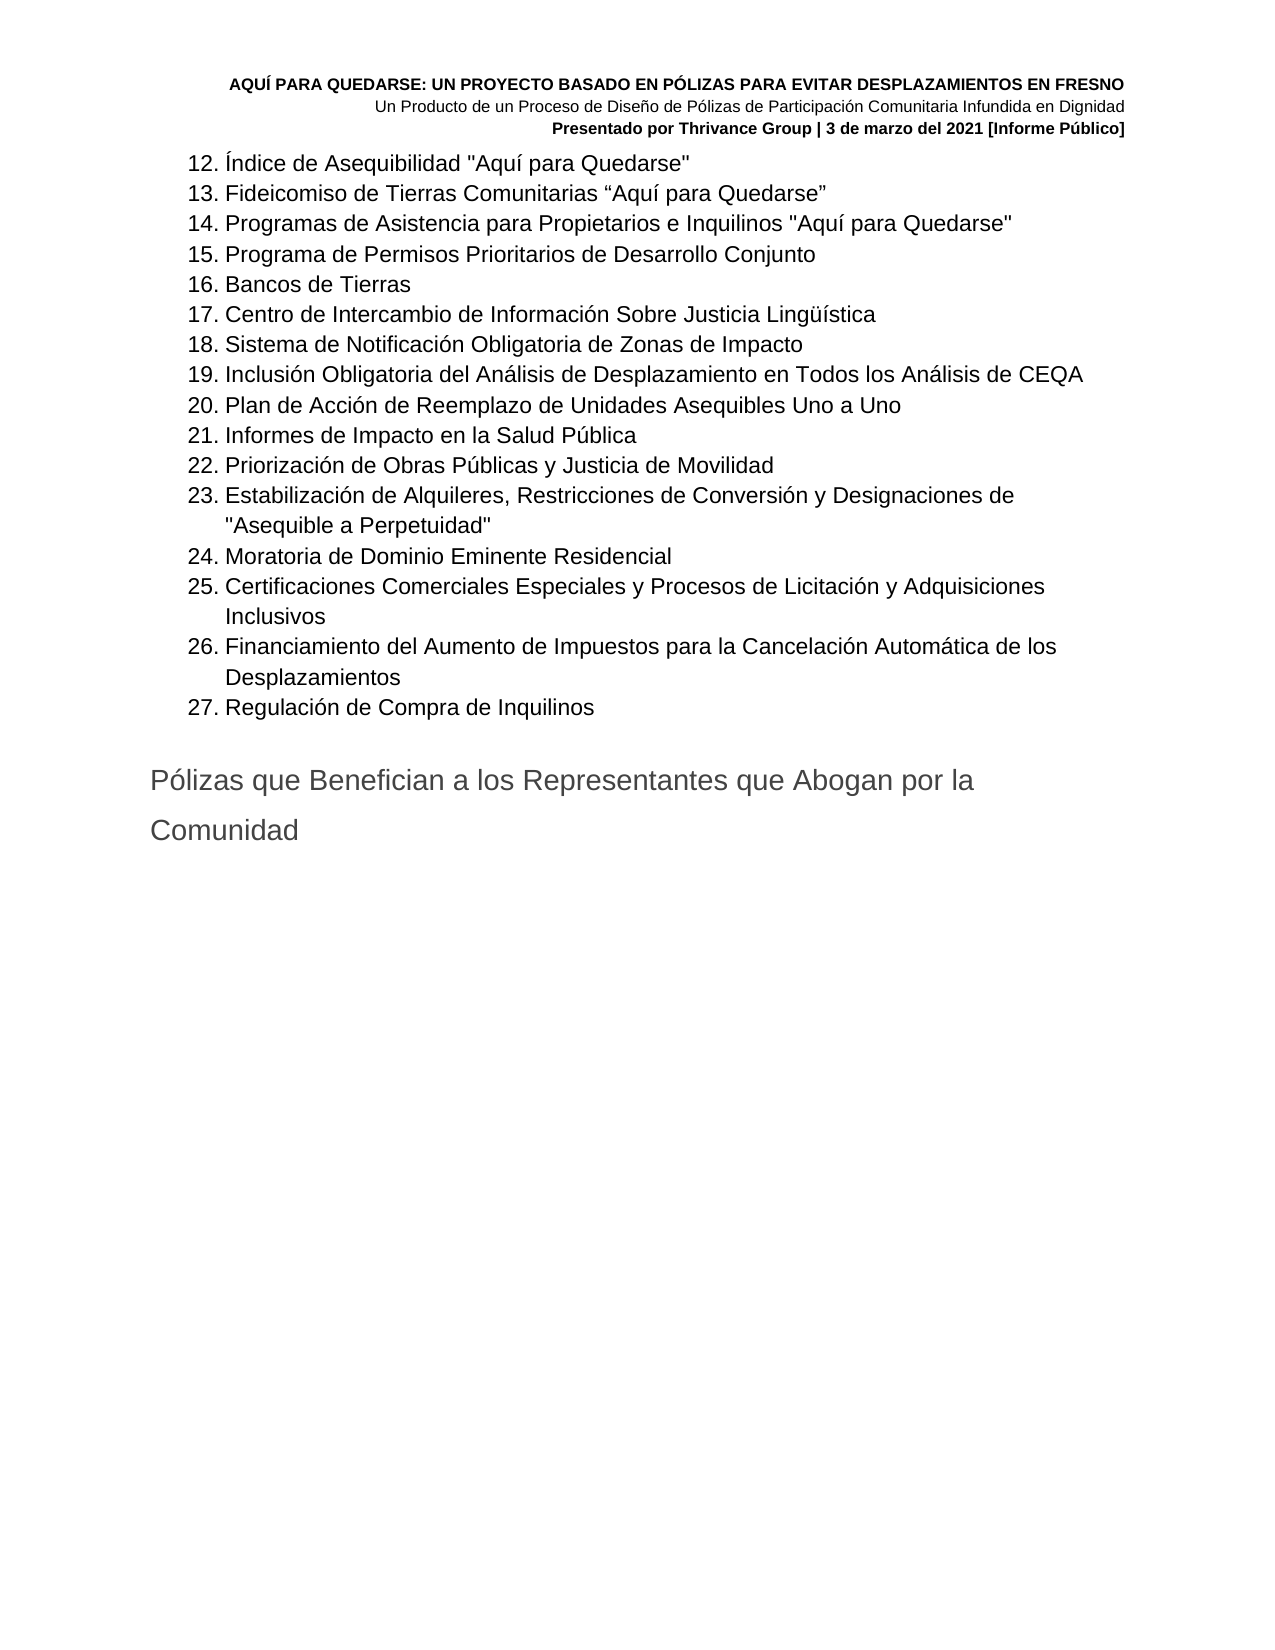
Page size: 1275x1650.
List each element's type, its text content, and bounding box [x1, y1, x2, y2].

list Centro de Intercambio de Información Sobre Justicia Lingüística [187, 301, 1125, 327]
list Estabilización de Alquileres, Restricciones de Conversión y Designaciones de "Asequible a Perpetuidad" [187, 482, 1125, 539]
text Pólizas que Benefician a los Representantes que Abogan por la Comunidad [150, 762, 1125, 846]
list Índice de Asequibilidad "Aquí para Quedarse" [187, 150, 1125, 176]
list Priorización de Obras Públicas y Justicia de Movilidad [187, 452, 1125, 478]
list Inclusión Obligatoria del Análisis de Desplazamiento en Todos los Análisis de CEQA [187, 361, 1125, 388]
list Plan de Acción de Reemplazo de Unidades Asequibles Uno a Uno [187, 392, 1125, 418]
list Programas de Asistencia para Propietarios e Inquilinos "Aquí para Quedarse" [187, 210, 1125, 237]
list Bancos de Tierras [187, 271, 1125, 297]
list Programa de Permisos Prioritarios de Desarrollo Conjunto [187, 241, 1125, 267]
list Informes de Impacto en la Salud Pública [187, 422, 1125, 448]
list Fideicomiso de Tierras Comunitarias “Aquí para Quedarse” [187, 180, 1125, 207]
list Financiamiento del Aumento de Impuestos para la Cancelación Automática de los Desplazamientos [187, 633, 1125, 690]
list Certificaciones Comerciales Especiales y Procesos de Licitación y Adquisiciones Inclusivos [187, 573, 1125, 629]
list Moratoria de Dominio Eminente Residencial [187, 543, 1125, 569]
list Sistema de Notificación Obligatoria de Zonas de Impacto [187, 331, 1125, 358]
list Regulación de Compra de Inquilinos [187, 694, 1125, 720]
